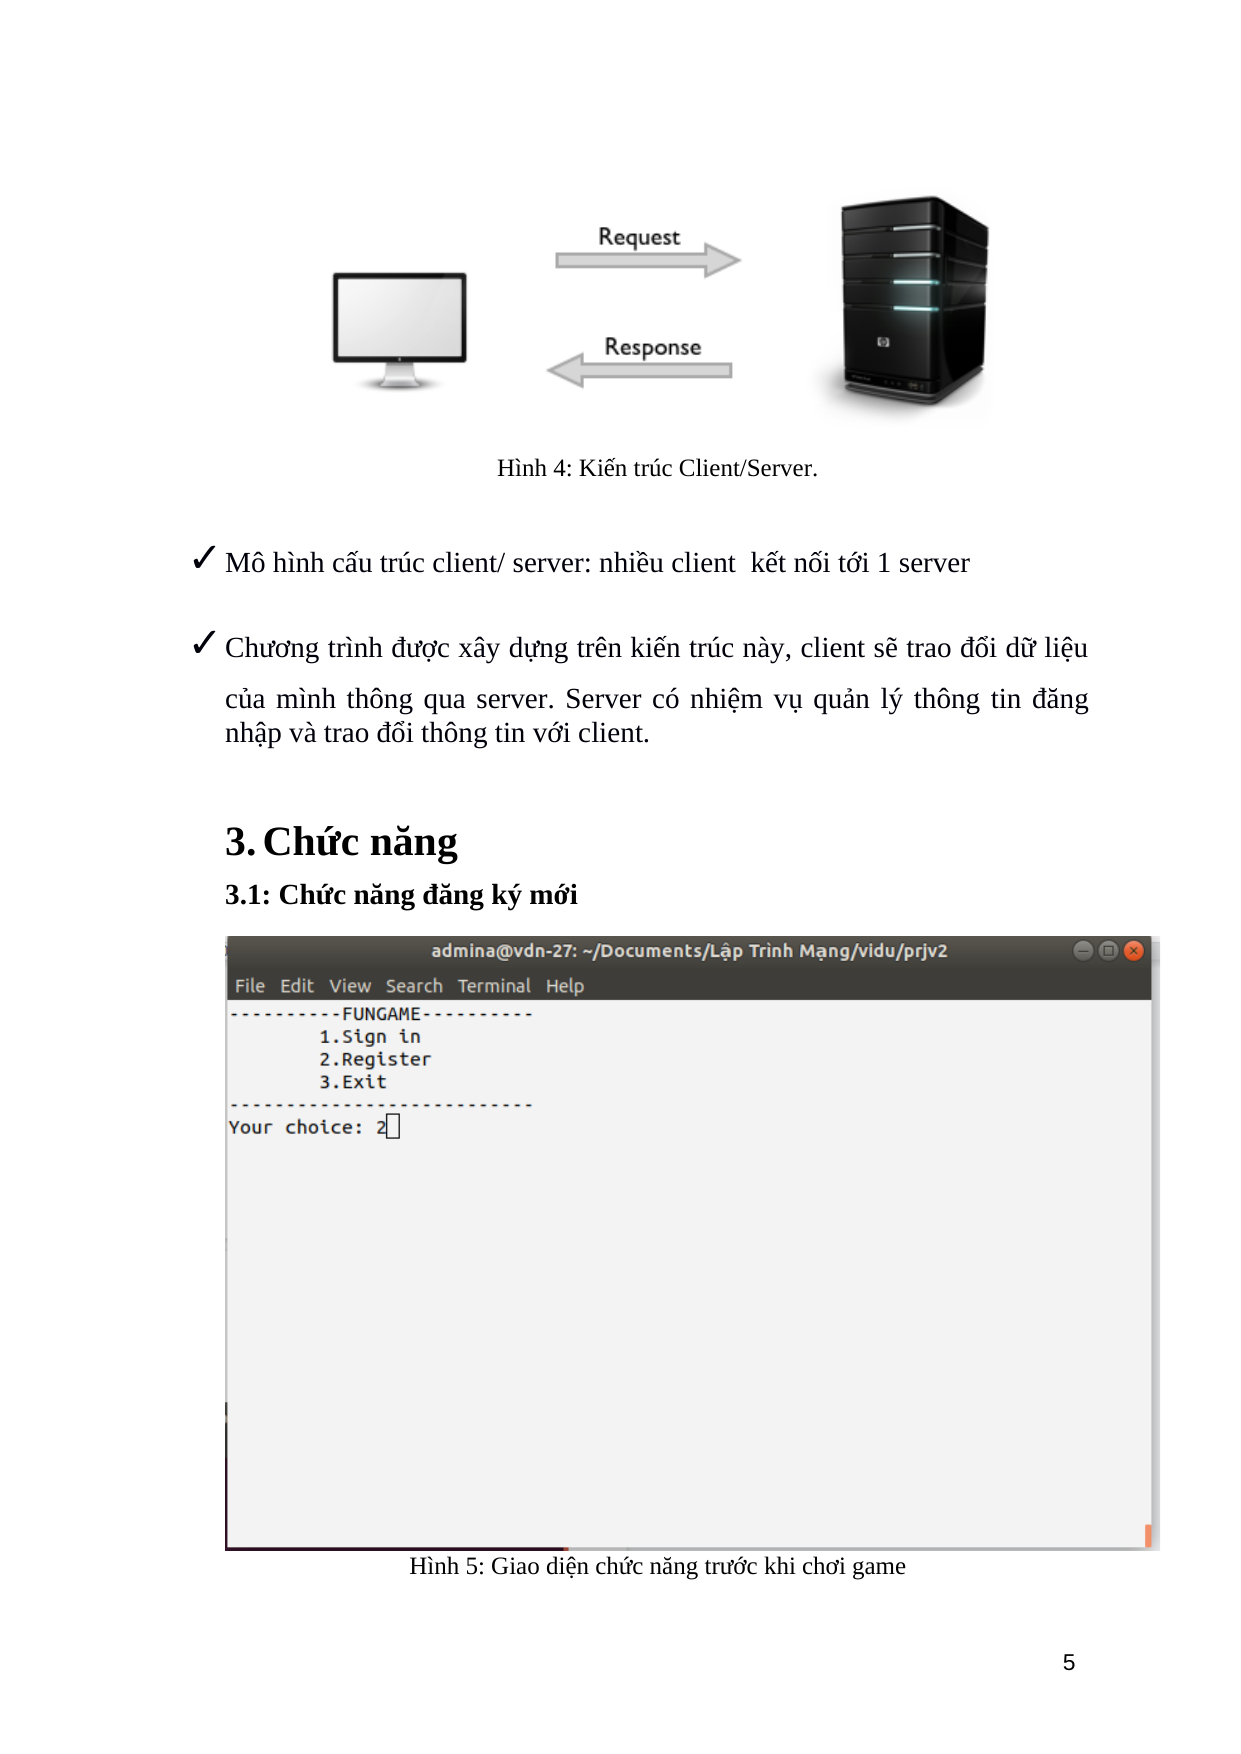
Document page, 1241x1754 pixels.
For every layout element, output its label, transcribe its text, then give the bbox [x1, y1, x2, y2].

list Mô hình cấu trúc client/ server: nhiều client kết nối tới 1 server [187, 511, 1090, 596]
list Chương trình được xây dựng trên kiến trúc này, client sẽ trao đổi dữ liệu của mình thông qua server. Server có nhiệm vụ quản lý thông tin đăng nhập và trao đổi thông tin với client. [187, 596, 1090, 748]
text 3.1: Chức năng đăng ký mới [150, 877, 1090, 911]
subtitle Chức năng [225, 817, 1090, 864]
text Hình 4: Kiến trúc Client/Server. [225, 453, 1090, 482]
picture [225, 936, 1160, 1551]
picture [293, 150, 1022, 454]
text Hình 5: Giao diện chức năng trước khi chơi game [150, 1551, 1090, 1580]
